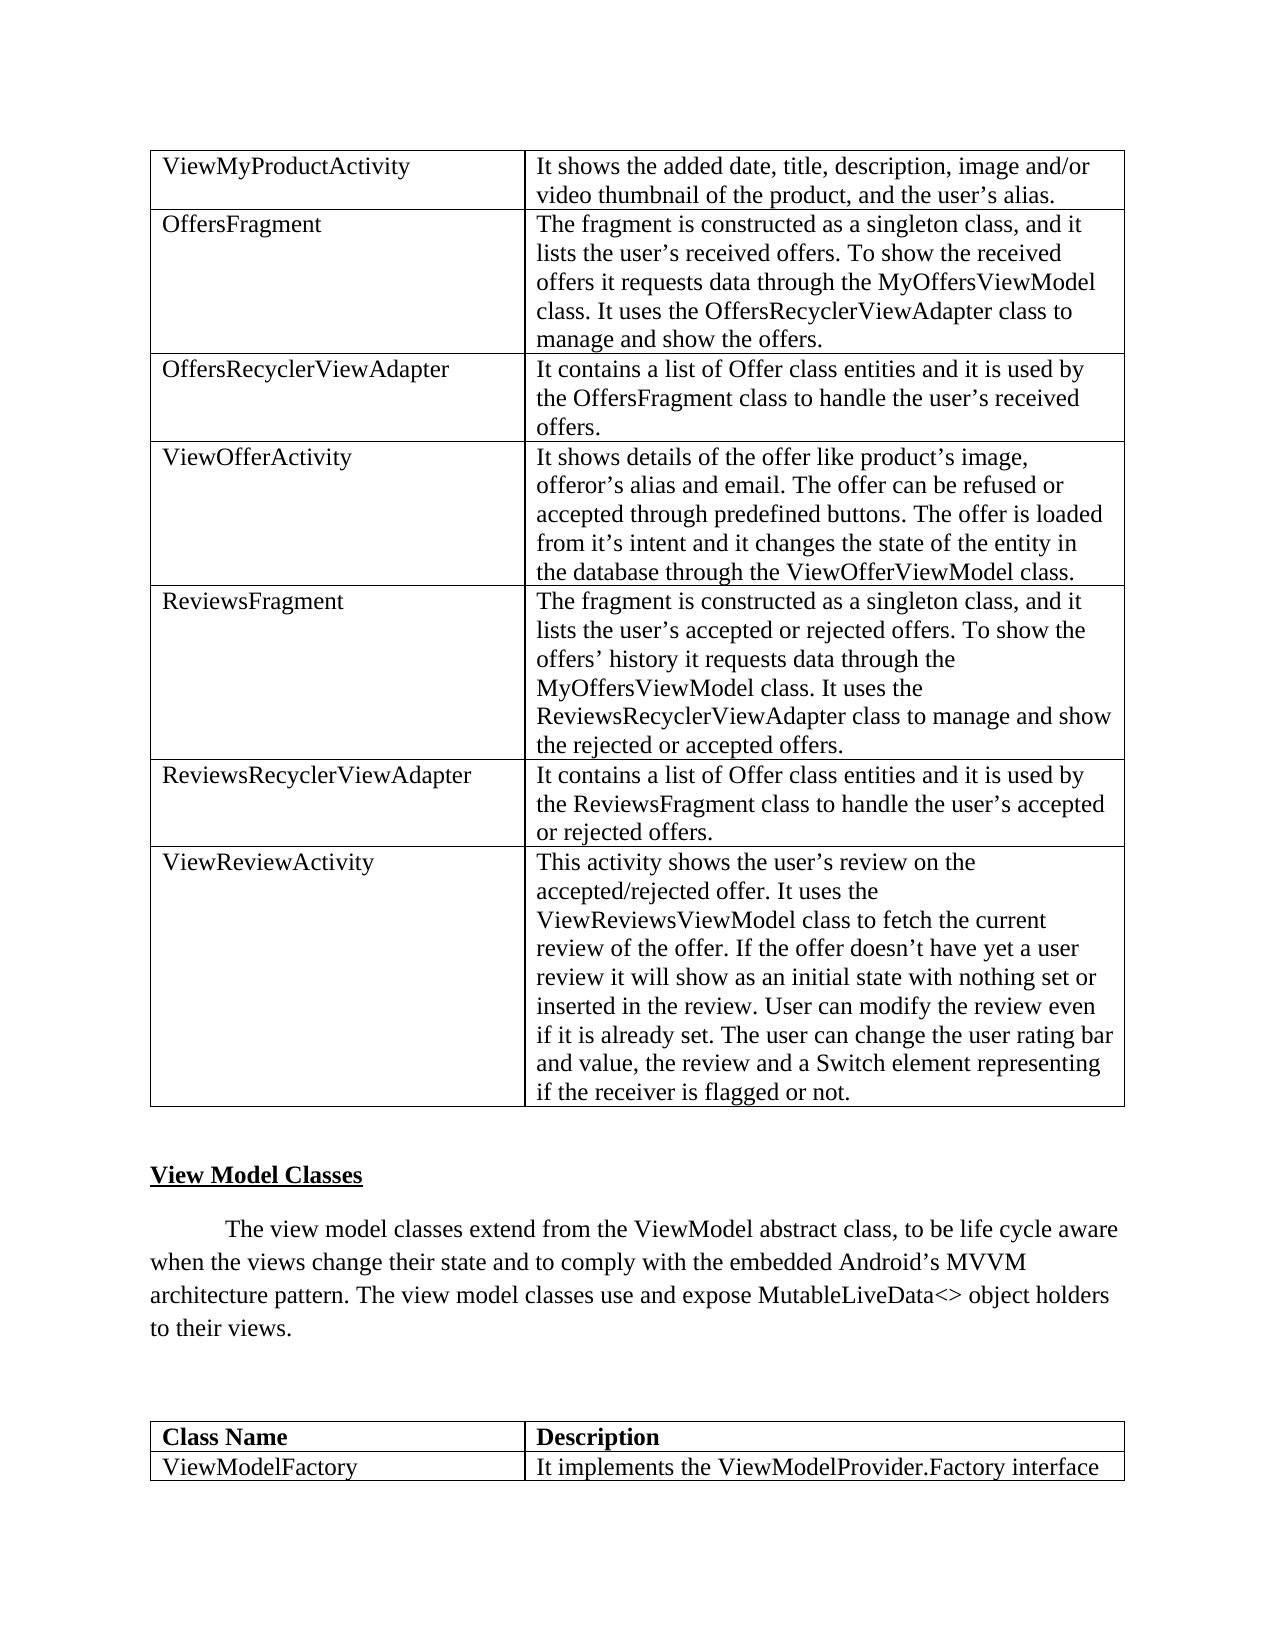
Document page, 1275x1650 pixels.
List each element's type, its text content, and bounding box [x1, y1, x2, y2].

table_cell It shows the added date, title, description, image and/or video thumbnail of the product, and the user’s alias. [526, 151, 1124, 208]
table_cell ReviewsRecyclerViewAdapter [151, 760, 524, 846]
table_cell The fragment is constructed as a singleton class, and it lists the user’s received offers. To show the received offers it requests data through the MyOffersViewModel class. It uses the OffersRecyclerViewAdapter class to manage and show the offers. [526, 210, 1124, 353]
table_cell ViewOfferActivity [151, 442, 524, 585]
table_cell It contains a list of Offer class entities and it is used by the OffersFragment class to handle the user’s received offers. [526, 354, 1124, 441]
table_header Class Name [151, 1422, 524, 1451]
table_cell The fragment is constructed as a singleton class, and it lists the user’s accepted or rejected offers. To show the offers’ history it requests data through the MyOffersViewModel class. It uses the ReviewsRecyclerViewAdapter class to manage and show the rejected or accepted offers. [526, 586, 1124, 759]
table_cell ViewMyProductActivity [151, 151, 524, 208]
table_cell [526, 1452, 1124, 1480]
table_cell OffersFragment [151, 210, 524, 353]
table_header Description [526, 1422, 1124, 1451]
text View Model Classes [150, 1160, 1125, 1189]
table_cell This activity shows the user’s review on the accepted/rejected offer. It uses the ViewReviewsViewModel class to fetch the current review of the offer. If the offer doesn’t have yet a user review it will show as an initial state with nothing set or inserted in the review. User can modify the review even if it is already set. The user can change the user rating bar and value, the review and a Switch element representing if the receiver is flagged or not. [526, 847, 1124, 1106]
table_cell It shows details of the offer like product’s image, offeror’s alias and email. The offer can be refused or accepted through predefined buttons. The offer is loaded from it’s intent and it changes the state of the entity in the database through the ViewOfferViewModel class. [526, 442, 1124, 585]
text The view model classes extend from the ViewModel abstract class, to be life cycle aware when the views change their state and to comply with the embedded Android’s MVVM architecture pattern. The view model classes use and expose MutableLiveData<> object holders to their views. [150, 1214, 1125, 1342]
table_cell ViewModelFactory [151, 1452, 524, 1480]
table_cell ViewReviewActivity [151, 847, 524, 1106]
table_cell ReviewsFragment [151, 586, 524, 759]
table_cell OffersRecyclerViewAdapter [151, 354, 524, 441]
table_cell It contains a list of Offer class entities and it is used by the ReviewsFragment class to handle the user’s accepted or rejected offers. [526, 760, 1124, 846]
